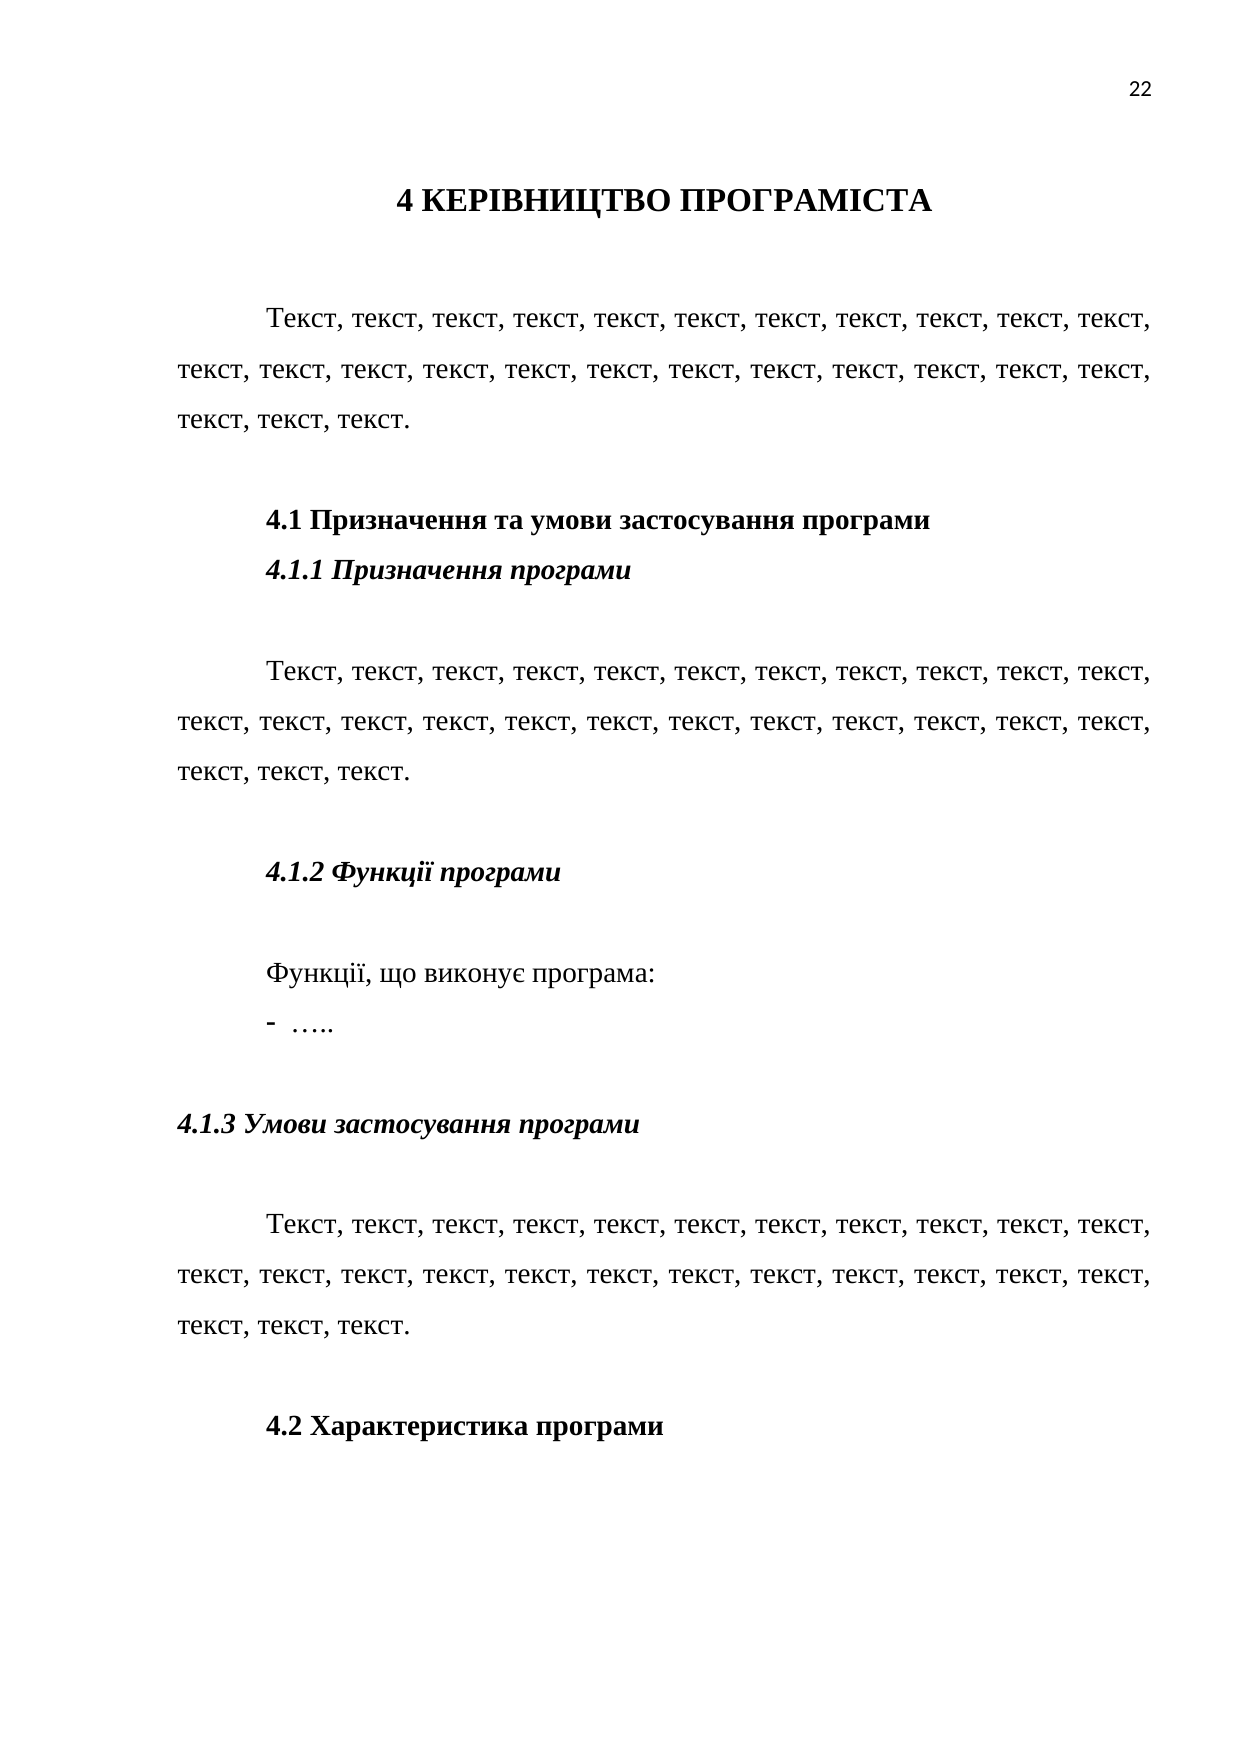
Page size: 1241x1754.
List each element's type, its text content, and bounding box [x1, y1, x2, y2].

title 4.2 Характеристика програми [177, 1408, 1152, 1441]
title 4 керівництво програміста [177, 181, 1152, 219]
title 4.1.3 Умови застосування програми [177, 1055, 1152, 1139]
text Функції, що виконує програма: [177, 955, 1152, 988]
text ….. [177, 1005, 1152, 1039]
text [177, 1206, 1152, 1341]
title 4.1 Призначення та умови застосування програми [177, 502, 1152, 535]
title 4.1.2 Функції програми [177, 854, 1152, 888]
title 4.1.1 Призначення програми [177, 552, 1152, 586]
